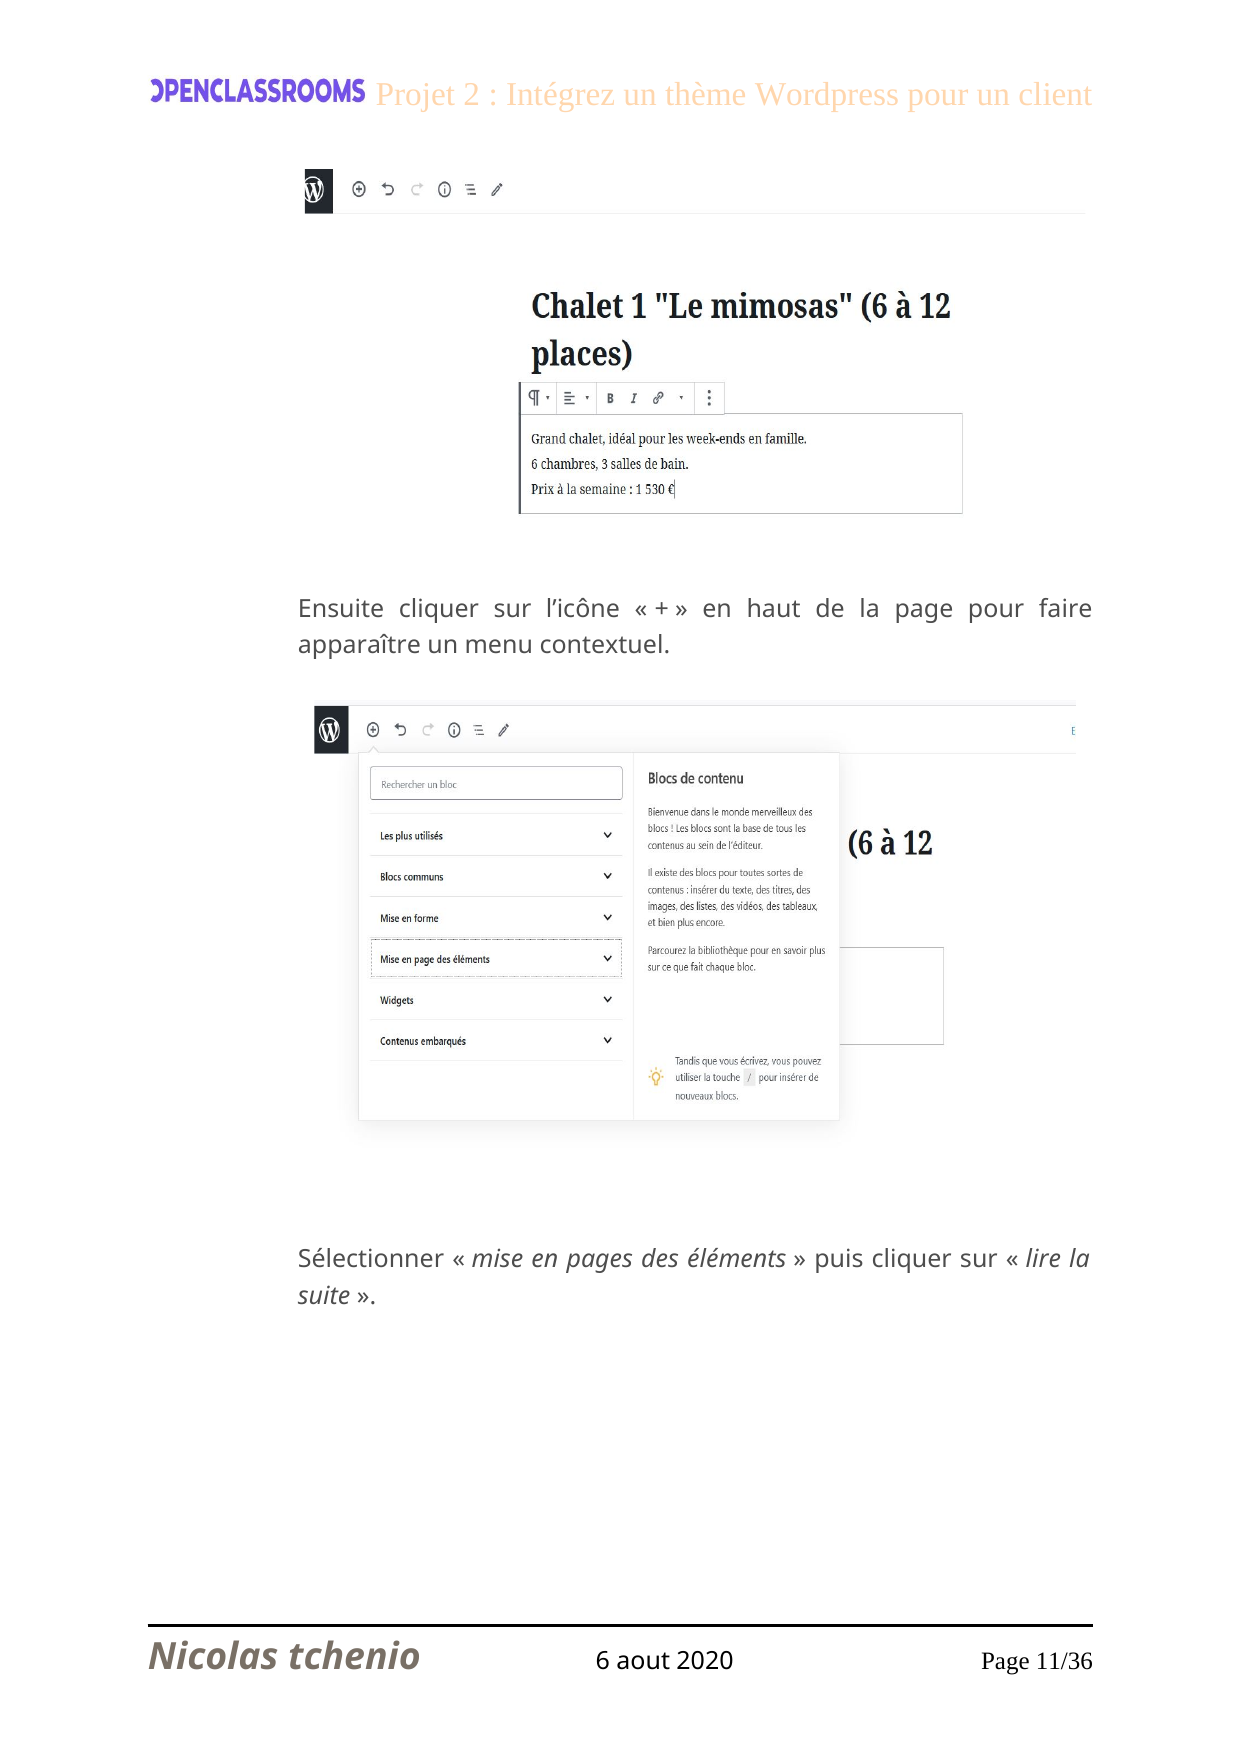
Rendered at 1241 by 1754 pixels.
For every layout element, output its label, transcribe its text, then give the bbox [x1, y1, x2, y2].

picture [147, 75, 367, 105]
text Ensuite cliquer sur l’icône « + » en haut de la page pour faire apparaître un menu contextuel. [298, 590, 1093, 661]
text Sélectionner « mise en pages des éléments » puis cliquer sur « lire la suite ». [298, 1241, 1093, 1312]
picture [314, 700, 1076, 1202]
picture [304, 169, 1086, 588]
